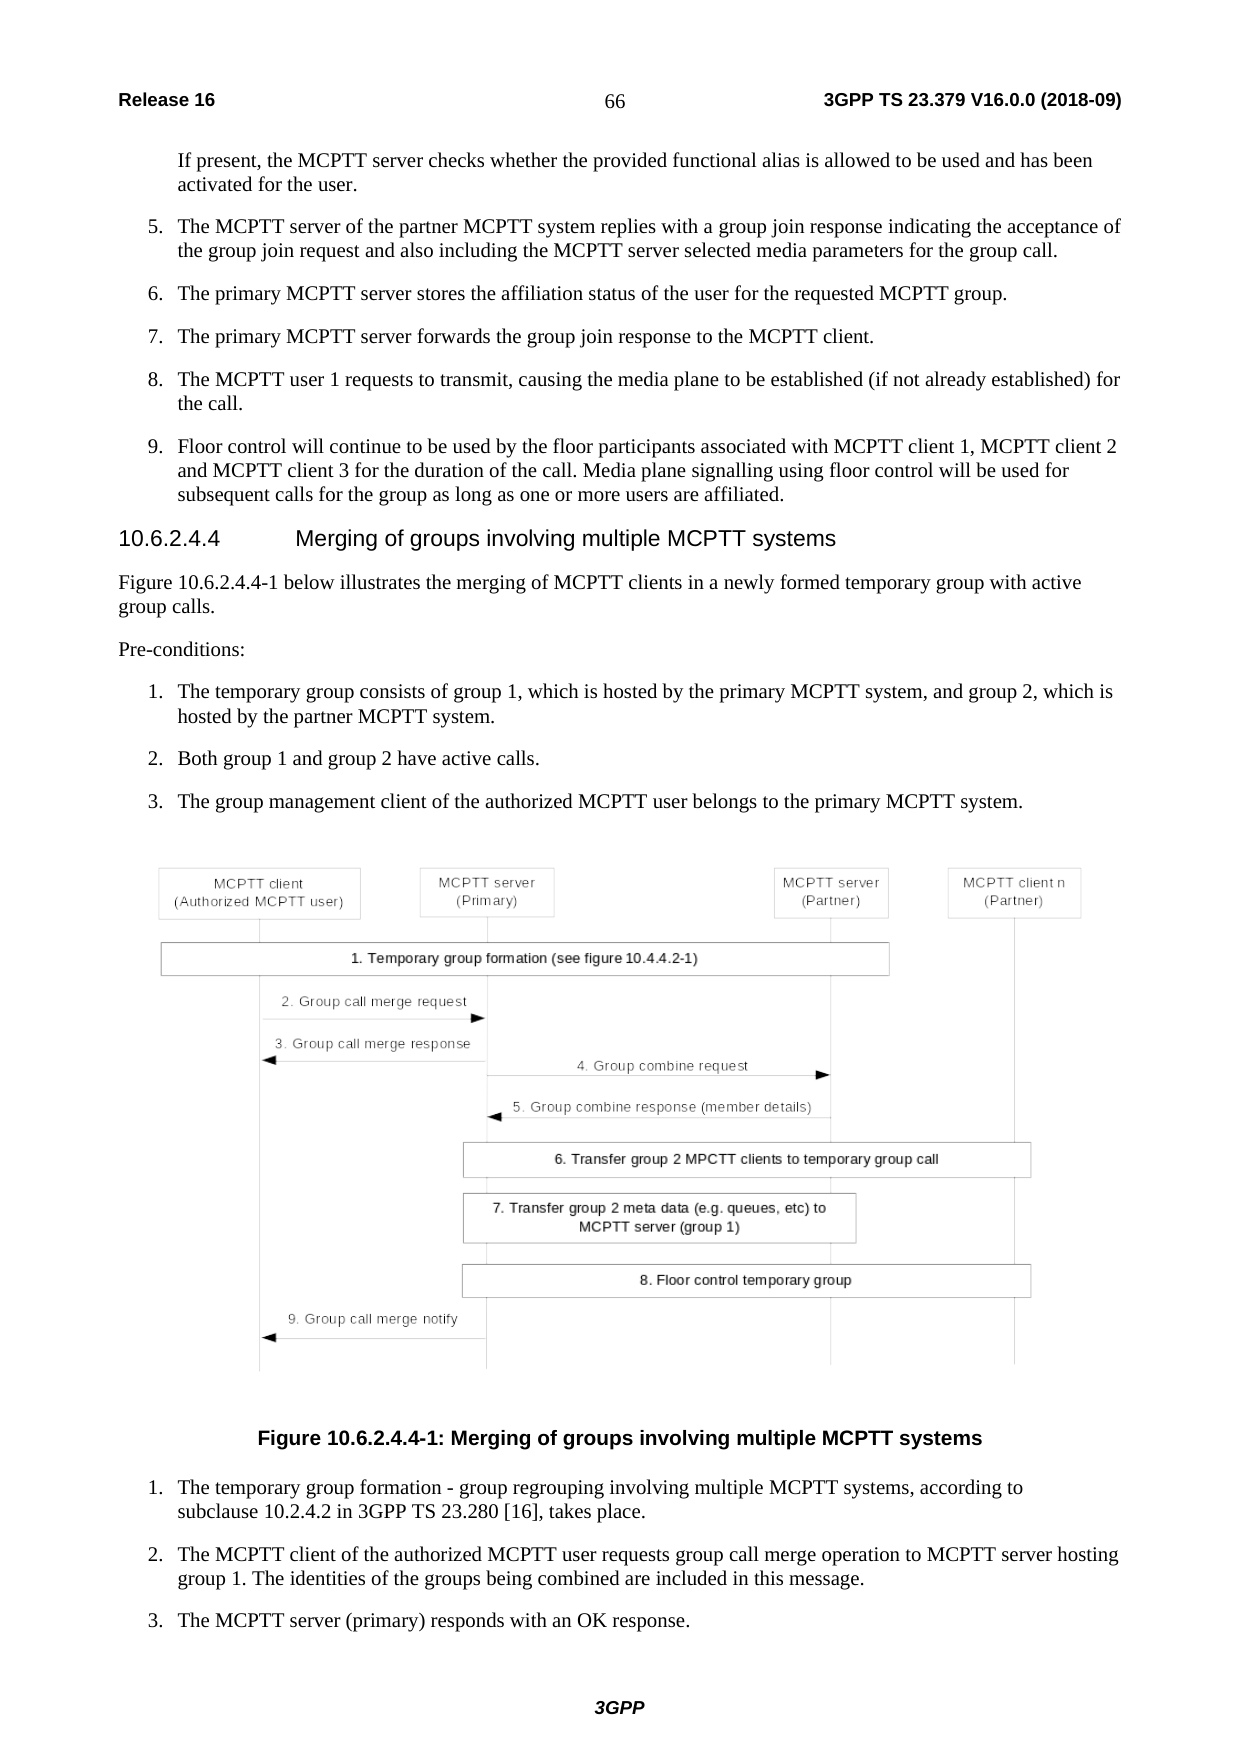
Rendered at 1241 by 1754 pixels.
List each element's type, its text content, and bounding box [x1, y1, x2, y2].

text 6. The primary MCPTT server stores the affiliation status of the user for the requested MCPTT group. [148, 281, 1122, 305]
text 3. The MCPTT server (primary) responds with an OK response. [148, 1608, 1122, 1632]
text 9. Floor control will continue to be used by the floor participants associated with MCPTT client 1, MCPTT client 2 and MCPTT client 3 for the duration of the call. Media plane signalling using floor control will be used for subsequent calls for the group as long as one or more users are affiliated. [148, 434, 1122, 506]
text 1. The temporary group formation - group regrouping involving multiple MCPTT systems, according to subclause 10.2.4.2 in 3GPP TS 23.280 [16], takes place. [148, 1474, 1122, 1523]
text 7. The primary MCPTT server forwards the group join response to the MCPTT client. [148, 324, 1122, 348]
text 3. The group management client of the authorized MCPTT user belongs to the primary MCPTT system. [148, 789, 1122, 813]
text 1. The temporary group consists of group 1, which is hosted by the primary MCPTT system, and group 2, which is hosted by the partner MCPTT system. [148, 679, 1122, 728]
text 2. Both group 1 and group 2 have active calls. [148, 746, 1122, 770]
text Figure 10.6.2.4.4-1: Merging of groups involving multiple MCPTT systems [118, 1426, 1122, 1449]
text 2. The MCPTT client of the authorized MCPTT user requests group call merge operation to MCPTT server hosting group 1. The identities of the groups being combined are included in this message. [148, 1541, 1122, 1589]
subtitle 10.6.2.4.4 Merging of groups involving multiple MCPTT systems [118, 525, 1122, 551]
text If present, the MCPTT server checks whether the provided functional alias is allowed to be used and has been activated for the user. [177, 147, 1122, 196]
text Pre-conditions: [118, 637, 1122, 661]
text 5. The MCPTT server of the partner MCPTT system replies with a group join response indicating the acceptance of the group join request and also including the MCPTT server selected media parameters for the group call. [148, 214, 1122, 262]
text 8. The MCPTT user 1 requests to transmit, causing the media plane to be established (if not already established) for the call. [148, 367, 1122, 415]
text Figure 10.6.2.4.4-1 below illustrates the merging of MCPTT clients in a newly formed temporary group with active group calls. [118, 570, 1122, 618]
